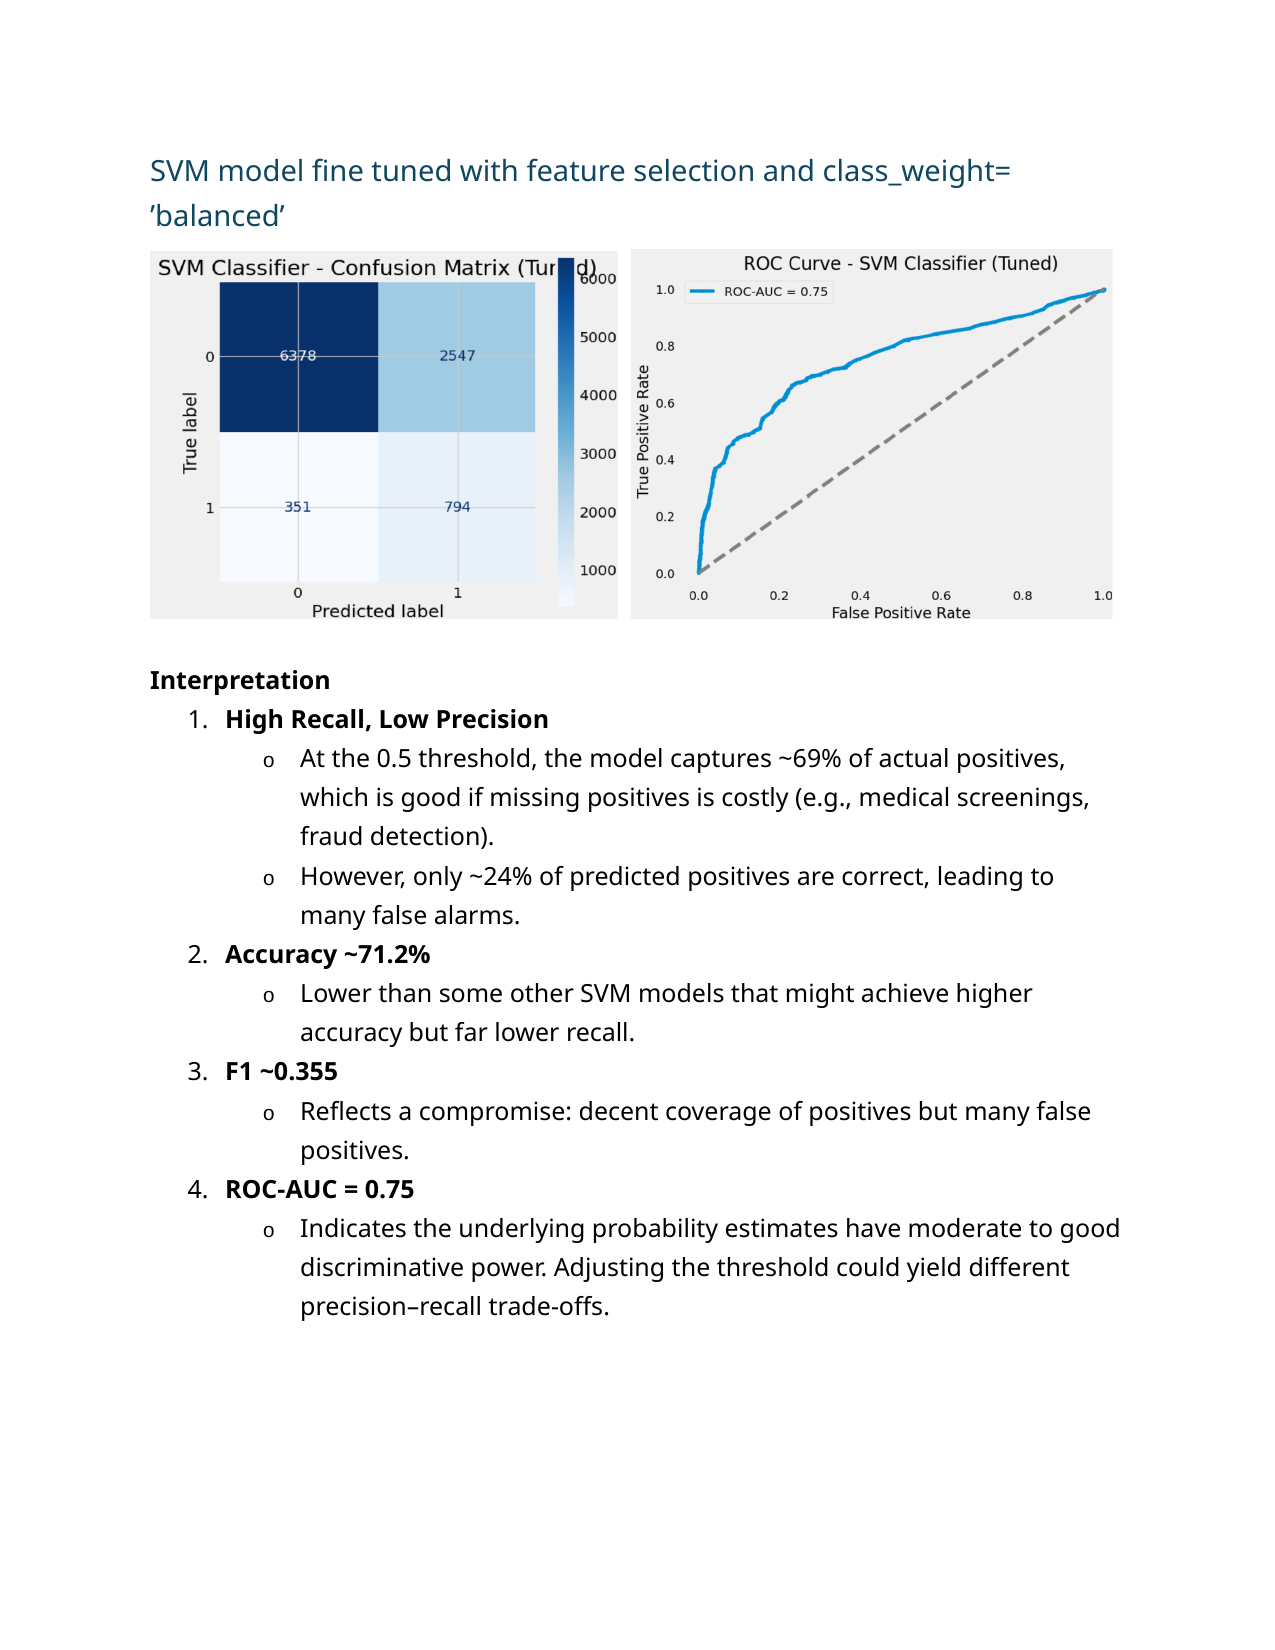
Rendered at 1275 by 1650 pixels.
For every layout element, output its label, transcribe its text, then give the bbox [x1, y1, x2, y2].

list Indicates the underlying probability estimates have moderate to good discriminative power. Adjusting the threshold could yield different precision–recall trade-offs. [262, 1211, 1125, 1323]
list Lower than some other SVM models that might achieve higher accuracy but far lower recall. [262, 976, 1125, 1049]
picture [630, 249, 1113, 619]
text Interpretation [150, 662, 1125, 696]
list ROC-AUC = 0.75 [187, 1172, 1125, 1206]
list Reflects a compromise: decent coverage of positives but many false positives. [262, 1093, 1125, 1166]
list Accuracy ~71.2% [187, 937, 1125, 971]
list F1 ~0.355 [187, 1054, 1125, 1088]
list However, only ~24% of predicted positives are correct, leading to many false alarms. [262, 858, 1125, 931]
subtitle SVM model fine tuned with feature selection and class_weight= ’balanced’ [150, 150, 1125, 235]
list High Recall, Low Precision [187, 702, 1125, 736]
picture [150, 251, 618, 619]
list At the 0.5 threshold, the model captures ~69% of actual positives, which is good if missing positives is costly (e.g., medical screenings, fraud detection). [262, 741, 1125, 853]
